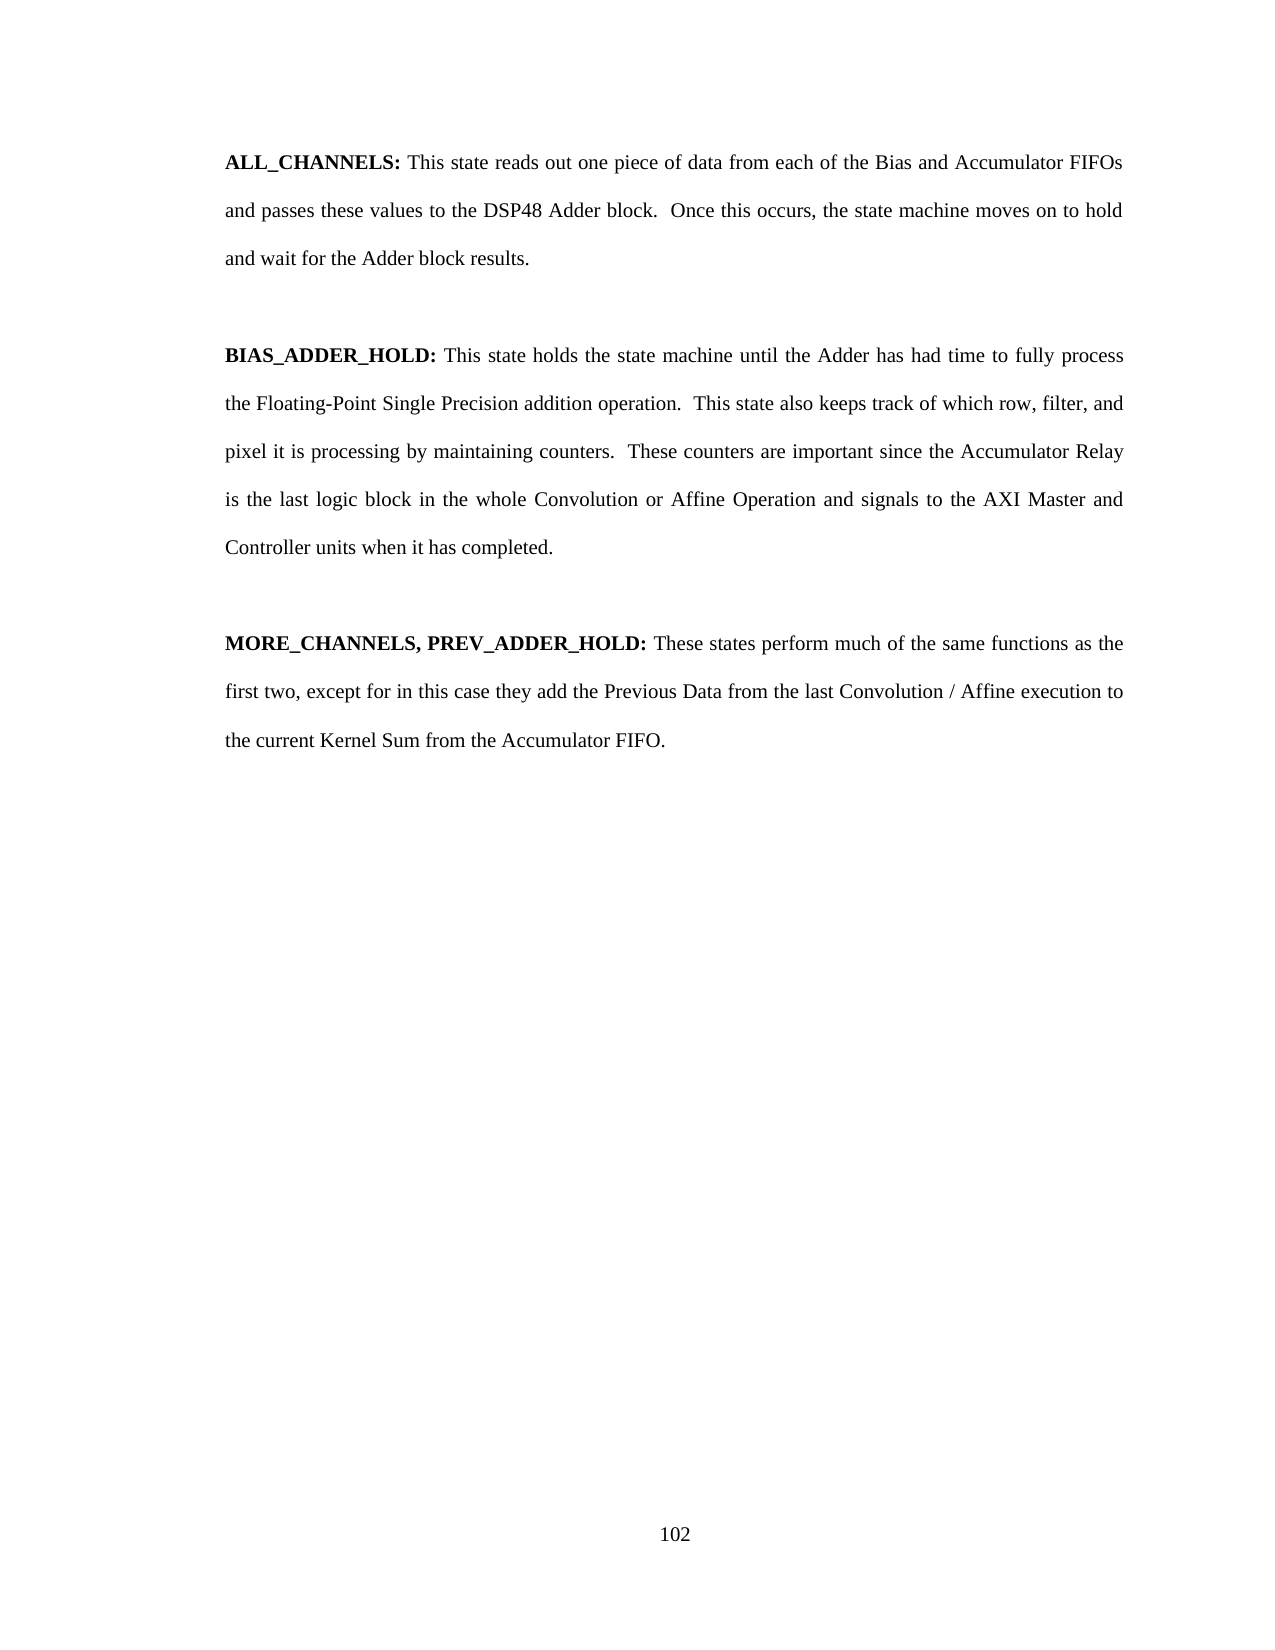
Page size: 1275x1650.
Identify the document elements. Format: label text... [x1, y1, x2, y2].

text BIAS_ADDER_HOLD: This state holds the state machine until the Adder has had time to fully process the Floating-Point Single Precision addition operation. This state also keeps track of which row, filter, and pixel it is processing by maintaining counters. These counters are important since the Accumulator Relay is the last logic block in the whole Convolution or Affine Operation and signals to the AXI Master and Controller units when it has completed. [225, 342, 1125, 559]
text MORE_CHANNELS, PREV_ADDER_HOLD: These states perform much of the same functions as the first two, except for in this case they add the Previous Data from the last Convolution / Affine execution to the current Kernel Sum from the Accumulator FIFO. [225, 631, 1125, 752]
text ALL_CHANNELS: This state reads out one piece of data from each of the Bias and Accumulator FIFOs and passes these values to the DSP48 Adder block. Once this occurs, the state machine moves on to hold and wait for the Adder block results. [225, 150, 1125, 270]
